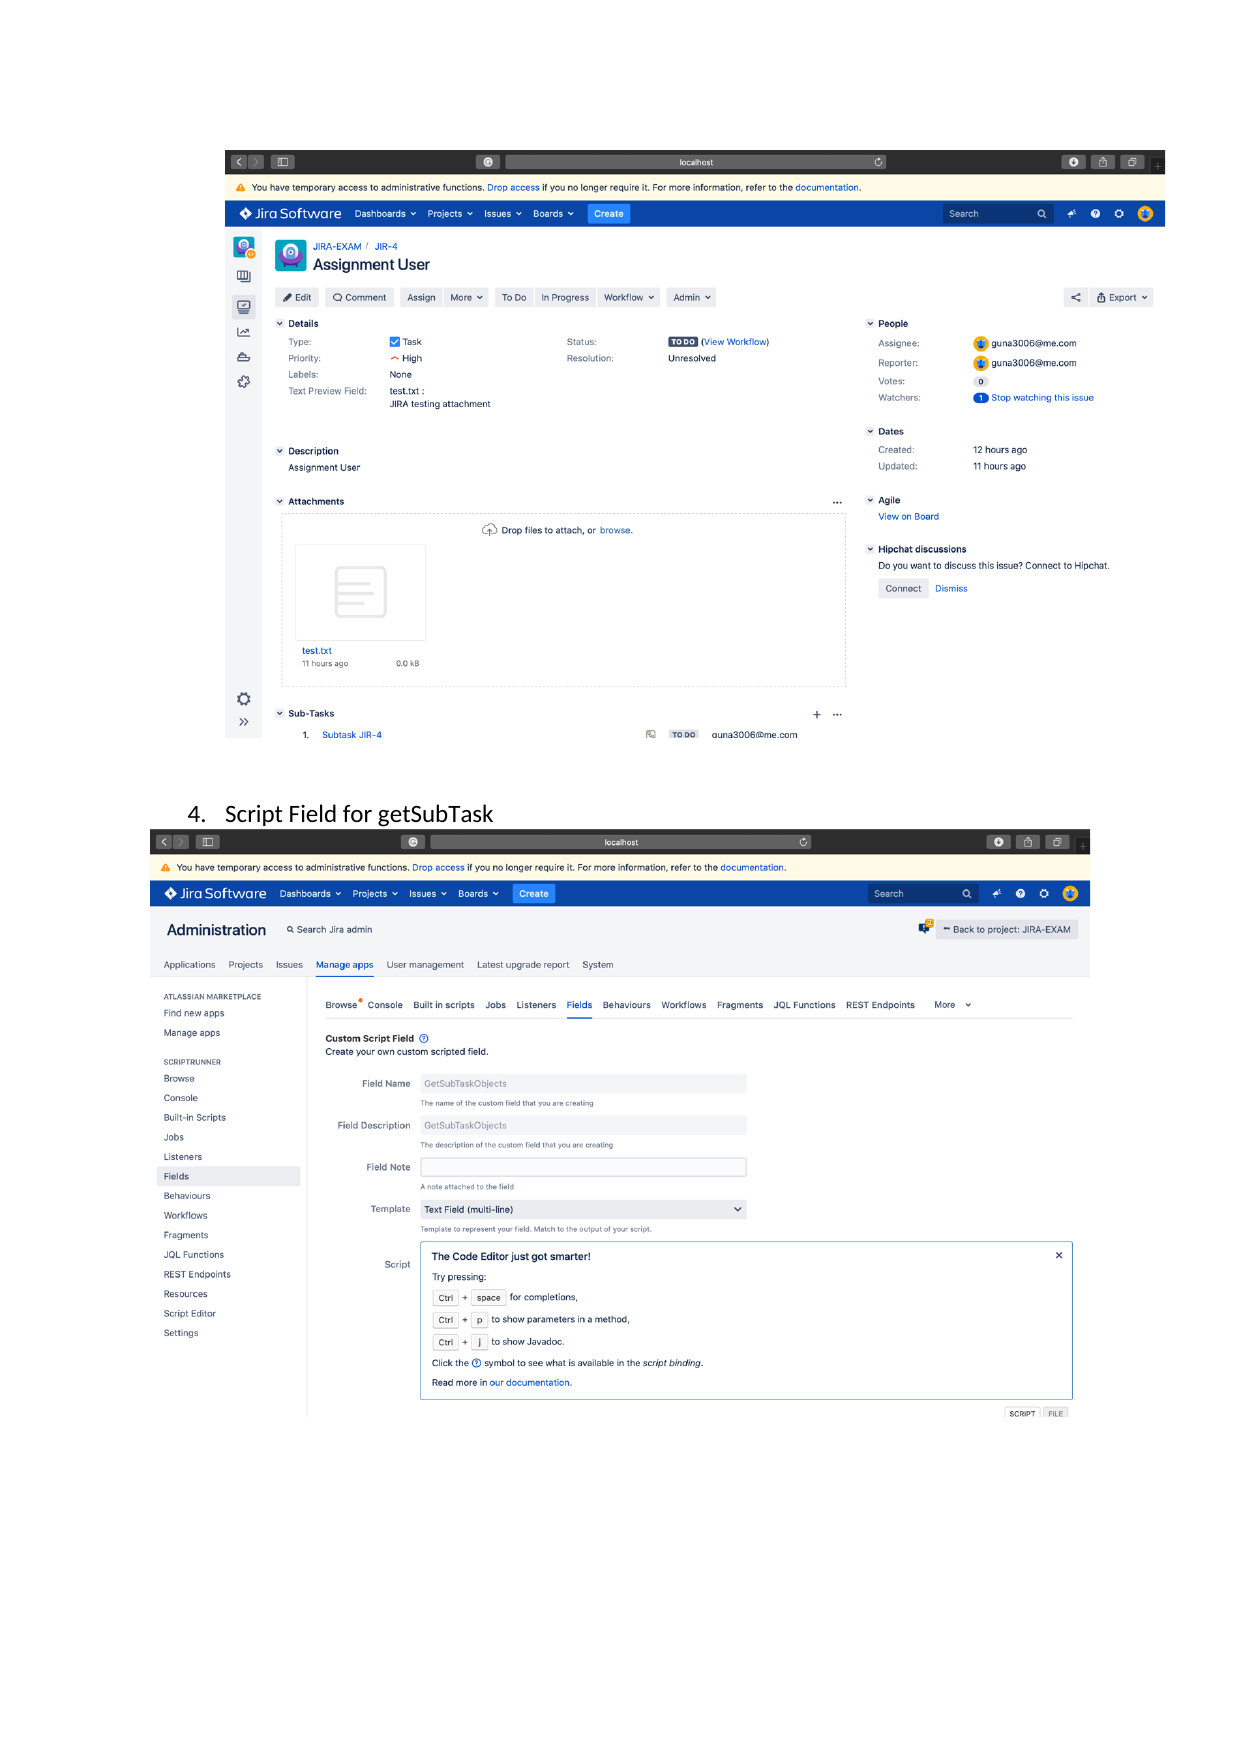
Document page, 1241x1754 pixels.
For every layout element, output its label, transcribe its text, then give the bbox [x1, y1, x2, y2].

picture [150, 829, 1091, 1417]
list Script Field for getSubTask [187, 799, 1090, 829]
picture [225, 150, 1166, 738]
